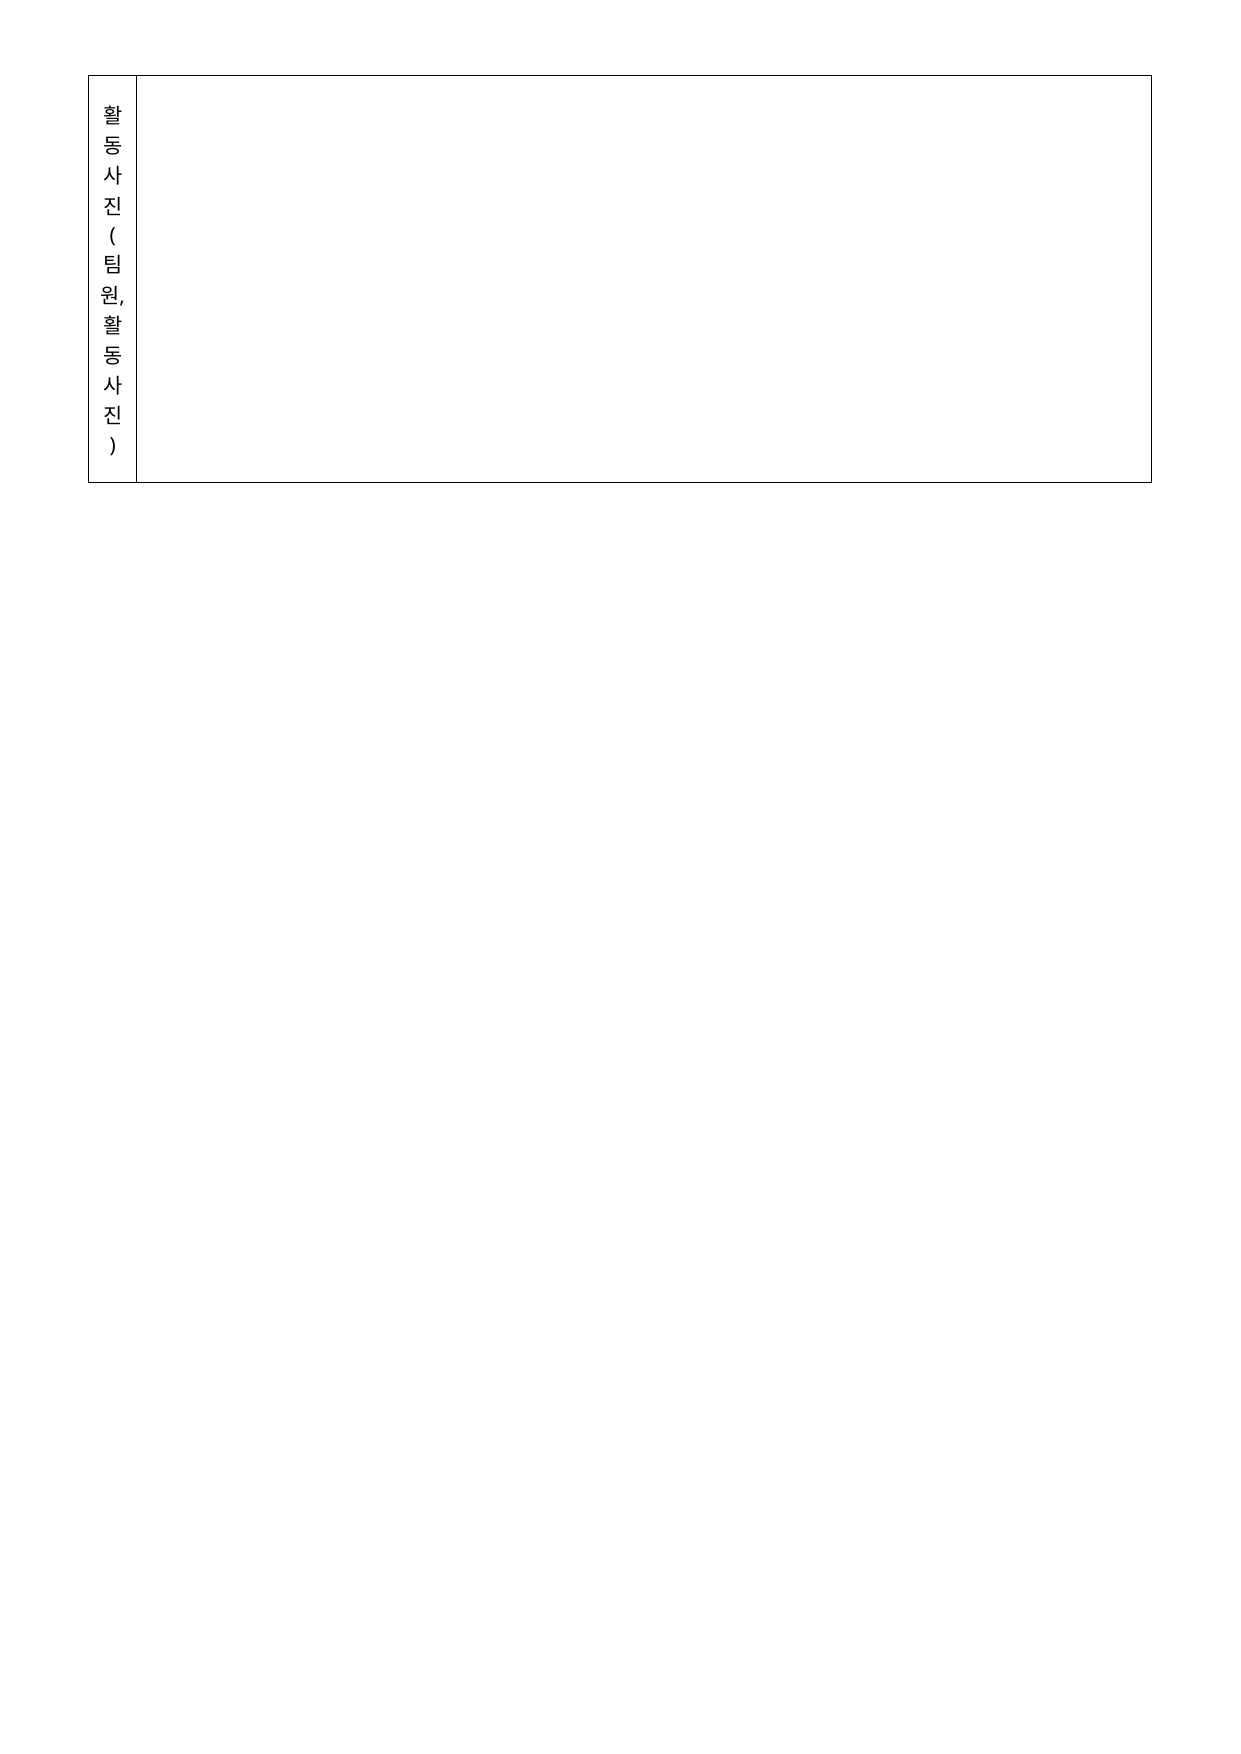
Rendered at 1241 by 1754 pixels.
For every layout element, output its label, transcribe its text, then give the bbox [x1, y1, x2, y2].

table_cell 활동 사진 (팀원,활동 사진) [89, 76, 136, 482]
table_cell [137, 76, 1151, 482]
